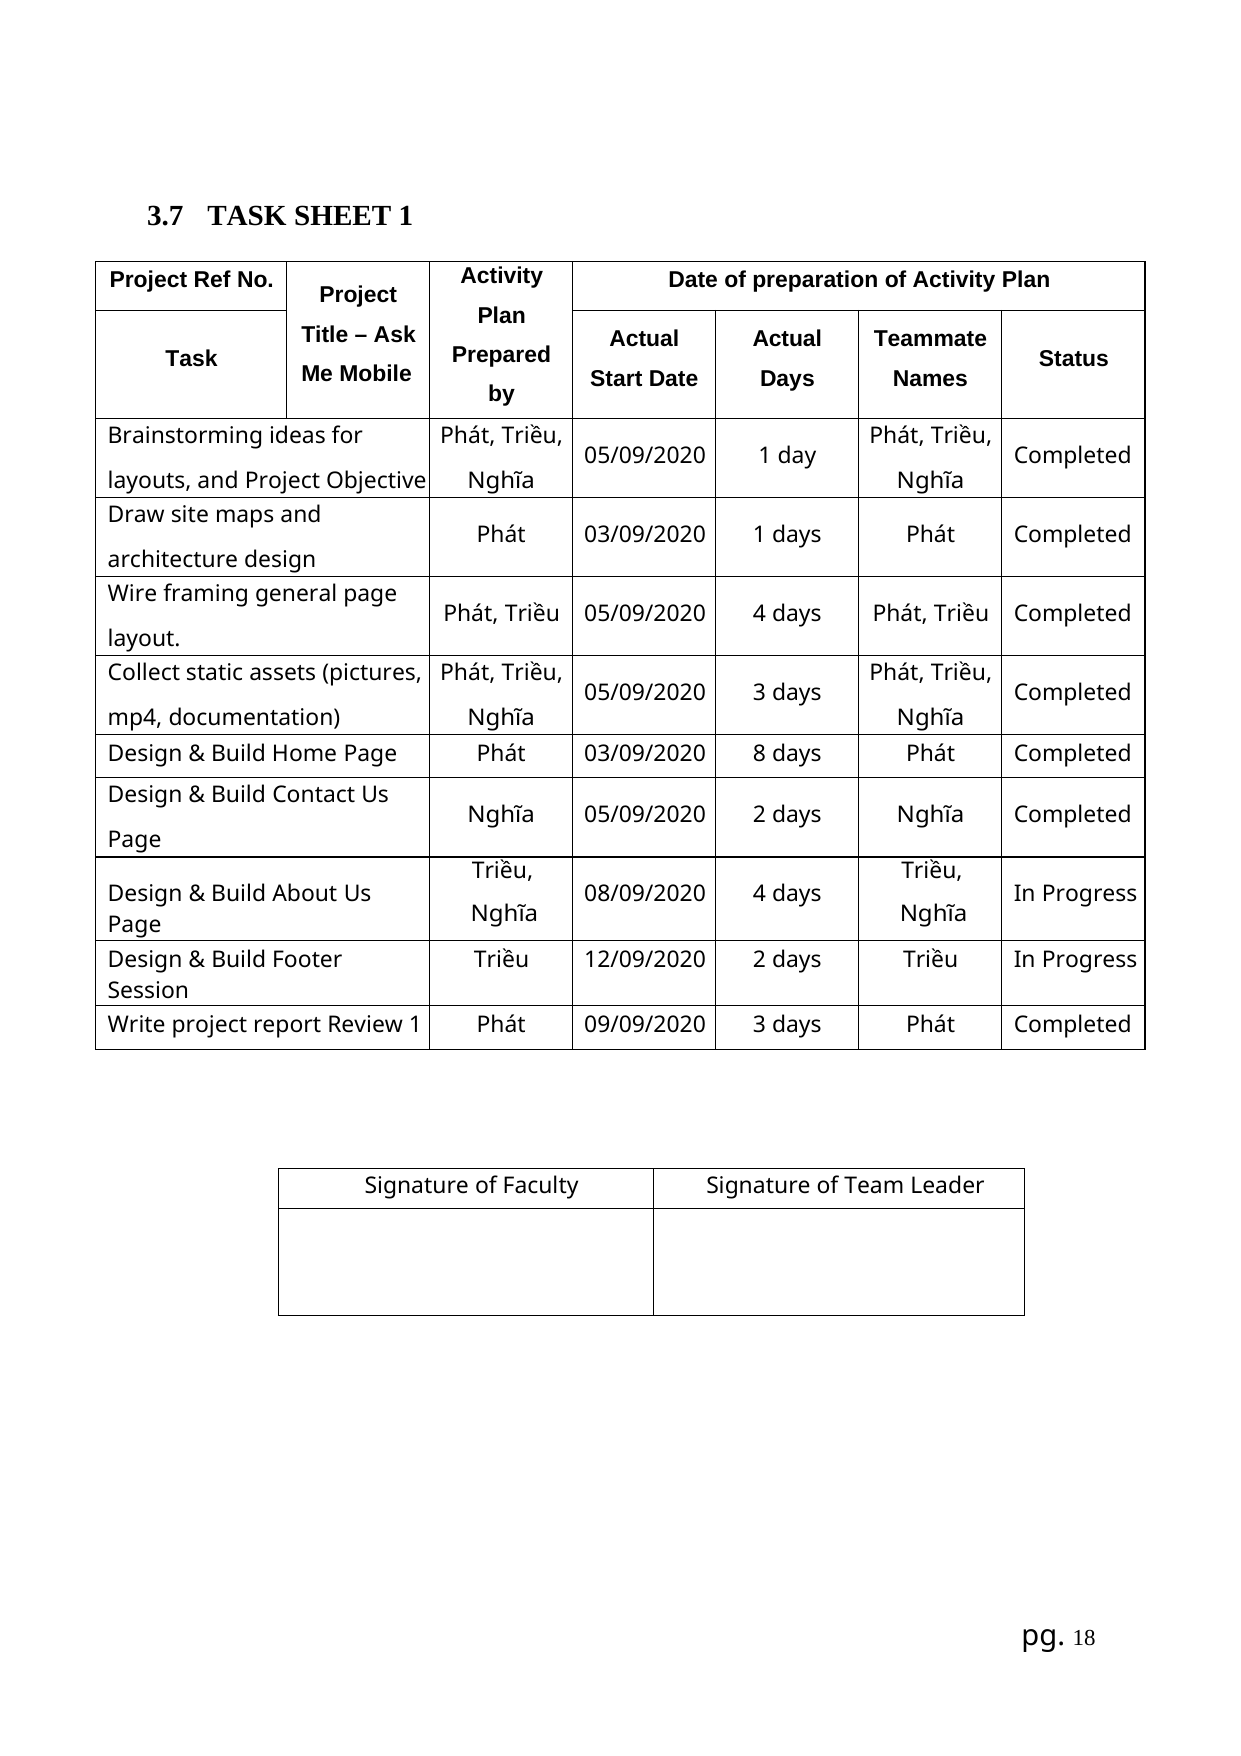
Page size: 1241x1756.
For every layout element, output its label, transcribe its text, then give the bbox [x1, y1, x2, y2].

table_cell Triều, Nghĩa [859, 858, 1001, 940]
table_cell Nghĩa [859, 778, 1001, 856]
subtitle TASK SHEET 1 [147, 198, 1240, 231]
table_cell Phát [859, 1006, 1001, 1048]
table_cell 12/09/2020 [573, 941, 715, 1005]
table_cell Phát, Triều [430, 577, 572, 655]
table_cell Completed [1002, 498, 1144, 576]
table_cell Phát, Triều, Nghĩa [430, 656, 572, 734]
table_cell 09/09/2020 [573, 1006, 715, 1048]
table_header Project Title – Ask Me Mobile [287, 262, 429, 418]
table_cell 05/09/2020 [573, 656, 715, 734]
table_cell Triều [859, 941, 1001, 1005]
table_cell 4 days [716, 858, 858, 940]
table_cell Phát, Triều [859, 577, 1001, 655]
table_cell Design & Build Contact Us Page [96, 778, 429, 856]
table_cell Write project report Review 1 [96, 1006, 429, 1048]
table_cell Completed [1002, 419, 1144, 497]
table_header Signature of Team Leader [654, 1169, 1024, 1208]
table_cell In Progress [1002, 858, 1144, 940]
table_cell Triều [430, 941, 572, 1005]
table_cell Wire framing general page layout. [96, 577, 429, 655]
table_cell Design & Build Home Page [96, 735, 429, 777]
table_cell Nghĩa [430, 778, 572, 856]
table_header Project Ref No. [96, 262, 286, 310]
table_cell Triều, Nghĩa [430, 858, 572, 940]
table_cell 05/09/2020 [573, 778, 715, 856]
table_cell 3 days [716, 656, 858, 734]
table_cell Teammate Names [859, 311, 1001, 418]
table_header Signature of Faculty [279, 1169, 653, 1208]
table_cell Phát [430, 498, 572, 576]
table_cell Phát [859, 735, 1001, 777]
table_cell Phát [430, 735, 572, 777]
table_cell [279, 1209, 653, 1315]
table_cell 1 day [716, 419, 858, 497]
table_cell 8 days [716, 735, 858, 777]
table_cell 4 days [716, 577, 858, 655]
table_cell Phát [859, 498, 1001, 576]
table_cell Phát, Triều, Nghĩa [859, 419, 1001, 497]
table_cell 1 days [716, 498, 858, 576]
table_cell 3 days [716, 1006, 858, 1048]
table_cell Collect static assets (pictures, mp4, documentation) [96, 656, 429, 734]
table_cell 05/09/2020 [573, 577, 715, 655]
table_cell Brainstorming ideas for layouts, and Project Objective [96, 419, 429, 497]
table_header Activity Plan Prepared by [430, 262, 572, 418]
table_cell Completed [1002, 735, 1144, 777]
table_cell [654, 1209, 1024, 1315]
table_cell Completed [1002, 656, 1144, 734]
table_cell Completed [1002, 577, 1144, 655]
table_cell Design & Build Footer Session [96, 941, 429, 1005]
table_header Date of preparation of Activity Plan [573, 262, 1144, 310]
table_cell Phát [430, 1006, 572, 1048]
table_cell Completed [1002, 778, 1144, 856]
table_cell Phát, Triều, Nghĩa [859, 656, 1001, 734]
table_cell Actual Days [716, 311, 858, 418]
table_cell 03/09/2020 [573, 498, 715, 576]
table_cell In Progress [1002, 941, 1144, 1005]
table_cell Phát, Triều, Nghĩa [430, 419, 572, 497]
table_cell Draw site maps and architecture design [96, 498, 429, 576]
table_cell 08/09/2020 [573, 858, 715, 940]
table_cell 2 days [716, 778, 858, 856]
table_cell Design & Build About Us Page [96, 858, 429, 940]
table_cell 05/09/2020 [573, 419, 715, 497]
table_cell Completed [1002, 1006, 1144, 1048]
table_cell Actual Start Date [573, 311, 715, 418]
table_cell 03/09/2020 [573, 735, 715, 777]
table_cell Status [1002, 311, 1144, 418]
table_cell Task [96, 311, 286, 418]
table_cell 2 days [716, 941, 858, 1005]
